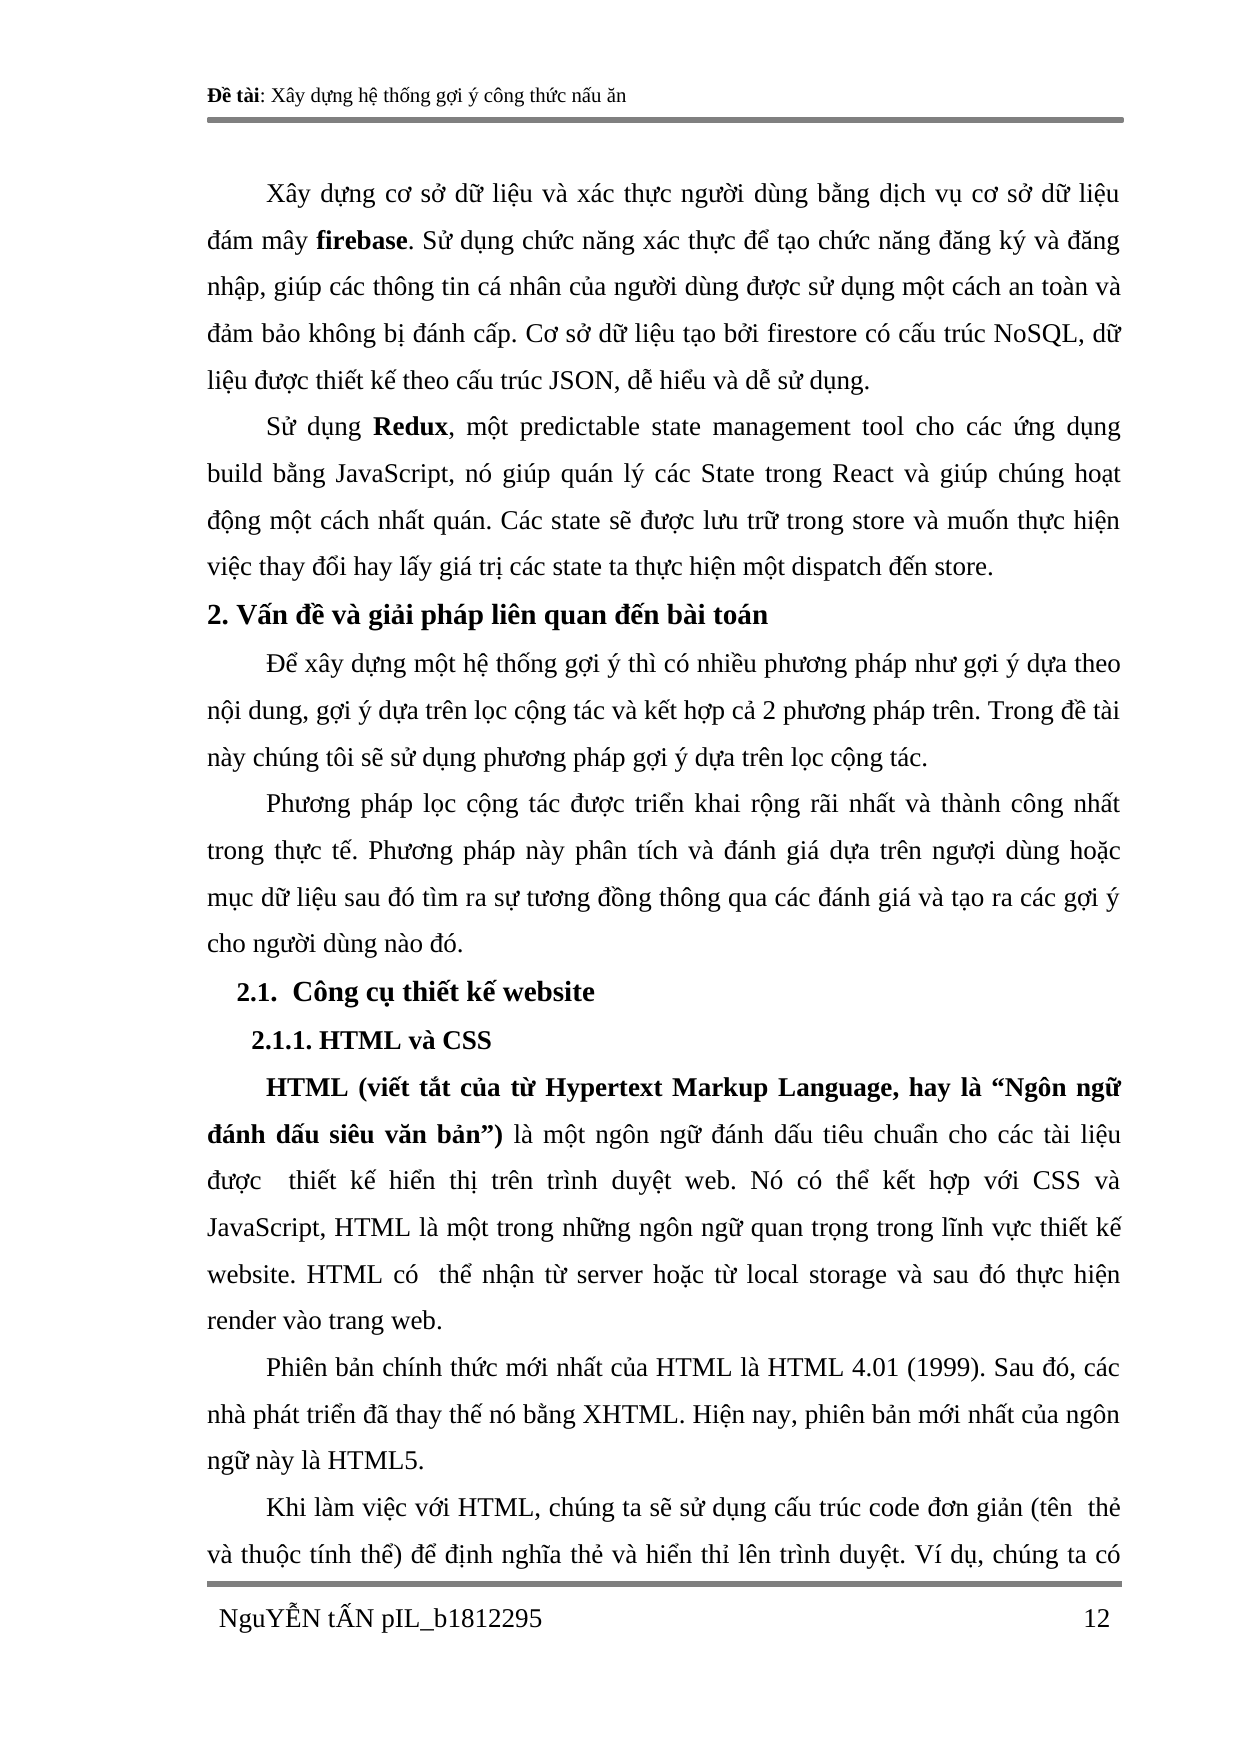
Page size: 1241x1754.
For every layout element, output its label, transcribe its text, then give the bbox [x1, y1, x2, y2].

text Phương pháp lọc cộng tác được triển khai rộng rãi nhất và thành công nhất trong thực tế. Phương pháp này phân tích và đánh giá dựa trên ngượi dùng hoặc mục dữ liệu sau đó tìm ra sự tương đồng thông qua các đánh giá và tạo ra các gợi ý cho người dùng nào đó. [207, 787, 1122, 959]
text Phiên bản chính thức mới nhất của HTML là HTML 4.01 (1999). Sau đó, các nhà phát triển đã thay thế nó bằng XHTML. Hiện nay, phiên bản mới nhất của ngôn ngữ này là HTML5. [207, 1351, 1122, 1476]
text Để xây dựng một hệ thống gợi ý thì có nhiều phương pháp như gợi ý dựa theo nội dung, gợi ý dựa trên lọc cộng tác và kết hợp cả 2 phương pháp trên. Trong đề tài này chúng tôi sẽ sử dụng phương pháp gợi ý dựa trên lọc cộng tác. [207, 647, 1122, 772]
subtitle 2. Vấn đề và giải pháp liên quan đến bài toán [207, 597, 1122, 631]
text Sử dụng Redux, một predictable state management tool cho các ứng dụng build bằng JavaScript, nó giúp quán lý các State trong React và giúp chúng hoạt động một cách nhất quán. Các state sẽ được lưu trữ trong store và muốn thực hiện việc thay đổi hay lấy giá trị các state ta thực hiện một dispatch đến store. [207, 411, 1122, 582]
subtitle 2.1.1. HTML và CSS [251, 1024, 1122, 1056]
subtitle 2.1. Công cụ thiết kế website [236, 974, 1122, 1008]
text Xây dựng cơ sở dữ liệu và xác thực người dùng bằng dịch vụ cơ sở dữ liệu đám mây firebase. Sử dụng chức năng xác thực để tạo chức năng đăng ký và đăng nhập, giúp các thông tin cá nhân của người dùng được sử dụng một cách an toàn và đảm bảo không bị đánh cấp. Cơ sở dữ liệu tạo bởi firestore có cấu trúc NoSQL, dữ liệu được thiết kế theo cấu trúc JSON, dễ hiểu và dễ sử dụng. [207, 177, 1122, 395]
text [207, 1491, 1122, 1569]
text HTML (viết tắt của từ Hypertext Markup Language, hay là “Ngôn ngữ đánh dấu siêu văn bản”) là một ngôn ngữ đánh dấu tiêu chuẩn cho các tài liệu được thiết kế hiển thị trên trình duyệt web. Nó có thể kết hợp với CSS và JavaScript, HTML là một trong những ngôn ngữ quan trọng trong lĩnh vực thiết kế website. HTML có thể nhận từ server hoặc từ local storage và sau đó thực hiện render vào trang web. [207, 1071, 1122, 1336]
